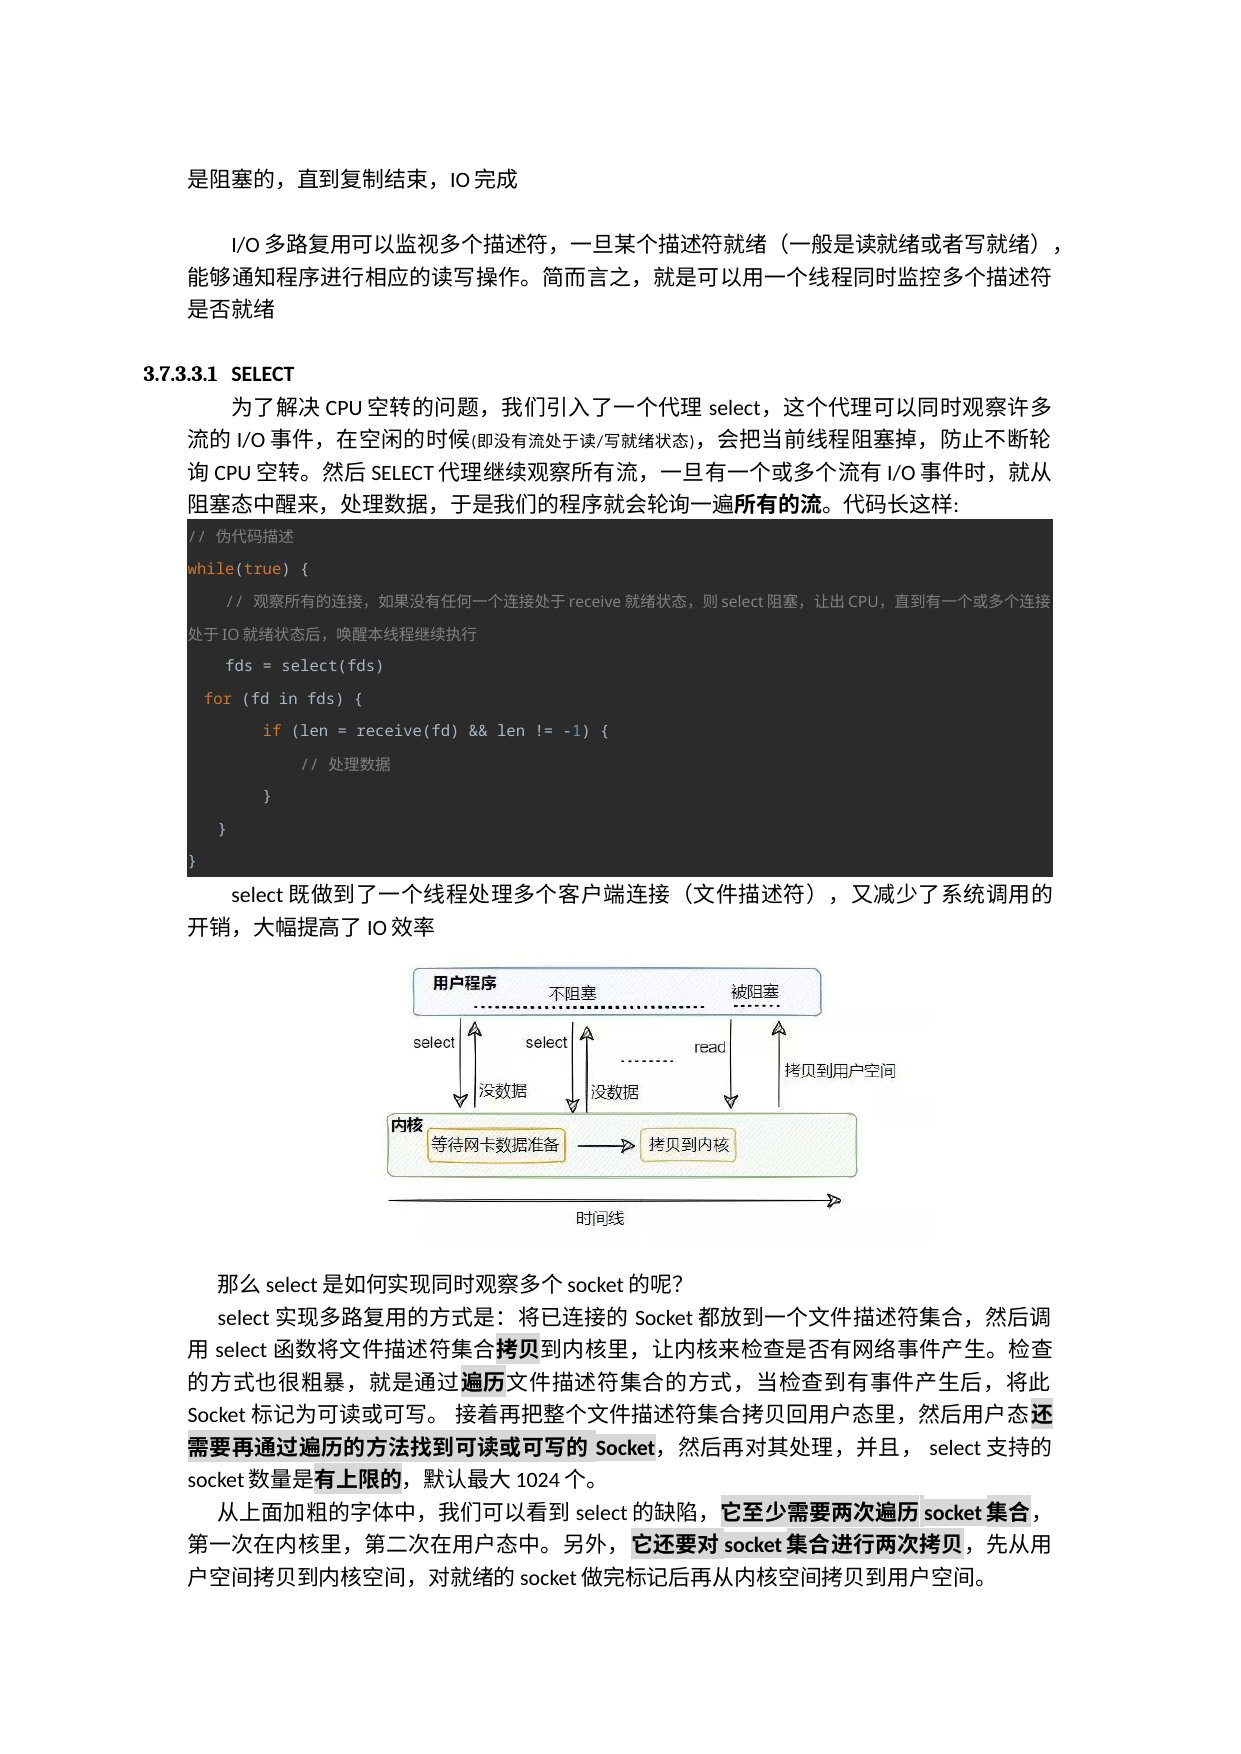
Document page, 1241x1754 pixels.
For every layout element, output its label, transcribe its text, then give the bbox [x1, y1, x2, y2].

text I/O多路复用可以监视多个描述符，一旦某个描述符就绪（一般是读就绪或者写就绪），能够通知程序进行相应的读写操作。简而言之，就是可以用一个线程同时监控多个描述符是否就绪 [187, 227, 1053, 324]
text select 实现多路复用的方式是：将已连接的 Socket 都放到一个文件描述符集合，然后调用 select 函数将文件描述符集合拷贝到内核里，让内核来检查是否有网络事件产生。检查的方式也很粗暴，就是通过遍历文件描述符集合的方式，当检查到有事件产生后，将此 Socket 标记为可读或可写。 接着再把整个文件描述符集合拷贝回用户态里，然后用户态还需要再通过遍历的方法找到可读或可写的 Socket，然后再对其处理，并且， select支持的socket数量是有上限的，默认最大1024个。 [187, 1299, 1053, 1494]
text } } [187, 812, 1053, 877]
text 为了解决CPU空转的问题，我们引入了一个代理select，这个代理可以同时观察许多流的I/O事件，在空闲的时候(即没有流处于读/写就绪状态)，会把当前线程阻塞掉，防止不断轮询CPU空转。然后SELECT代理继续观察所有流，一旦有一个或多个流有I/O事件时，就从阻塞态中醒来，处理数据，于是我们的程序就会轮询一遍所有的流。代码长这样: [187, 389, 1053, 519]
text fds = select(fds) for (fd in fds) { if (len = receive(fd) && len != -1) { // 处理数据 } [187, 649, 1053, 812]
picture [337, 942, 933, 1243]
text 那么select是如何实现同时观察多个socket的呢？ [187, 1267, 1053, 1299]
text 从上面加粗的字体中，我们可以看到select的缺陷，它至少需要两次遍历socket集合，第一次在内核里，第二次在用户态中。另外，它还要对socket集合进行两次拷贝，先从用户空间拷贝到内核空间，对就绪的socket做完标记后再从内核空间拷贝到用户空间。 [187, 1494, 1053, 1592]
text SELECT [143, 357, 1053, 389]
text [187, 162, 1053, 194]
text select既做到了一个线程处理多个客户端连接（文件描述符），又减少了系统调用的开销，大幅提高了IO效率 [187, 877, 1053, 942]
text // 伪代码描述 while(true) { // 观察所有的连接，如果没有任何一个连接处于receive就绪状态，则select阻塞，让出CPU，直到有一个或多个连接处于IO就绪状态后，唤醒本线程继续执行 [187, 519, 1053, 649]
